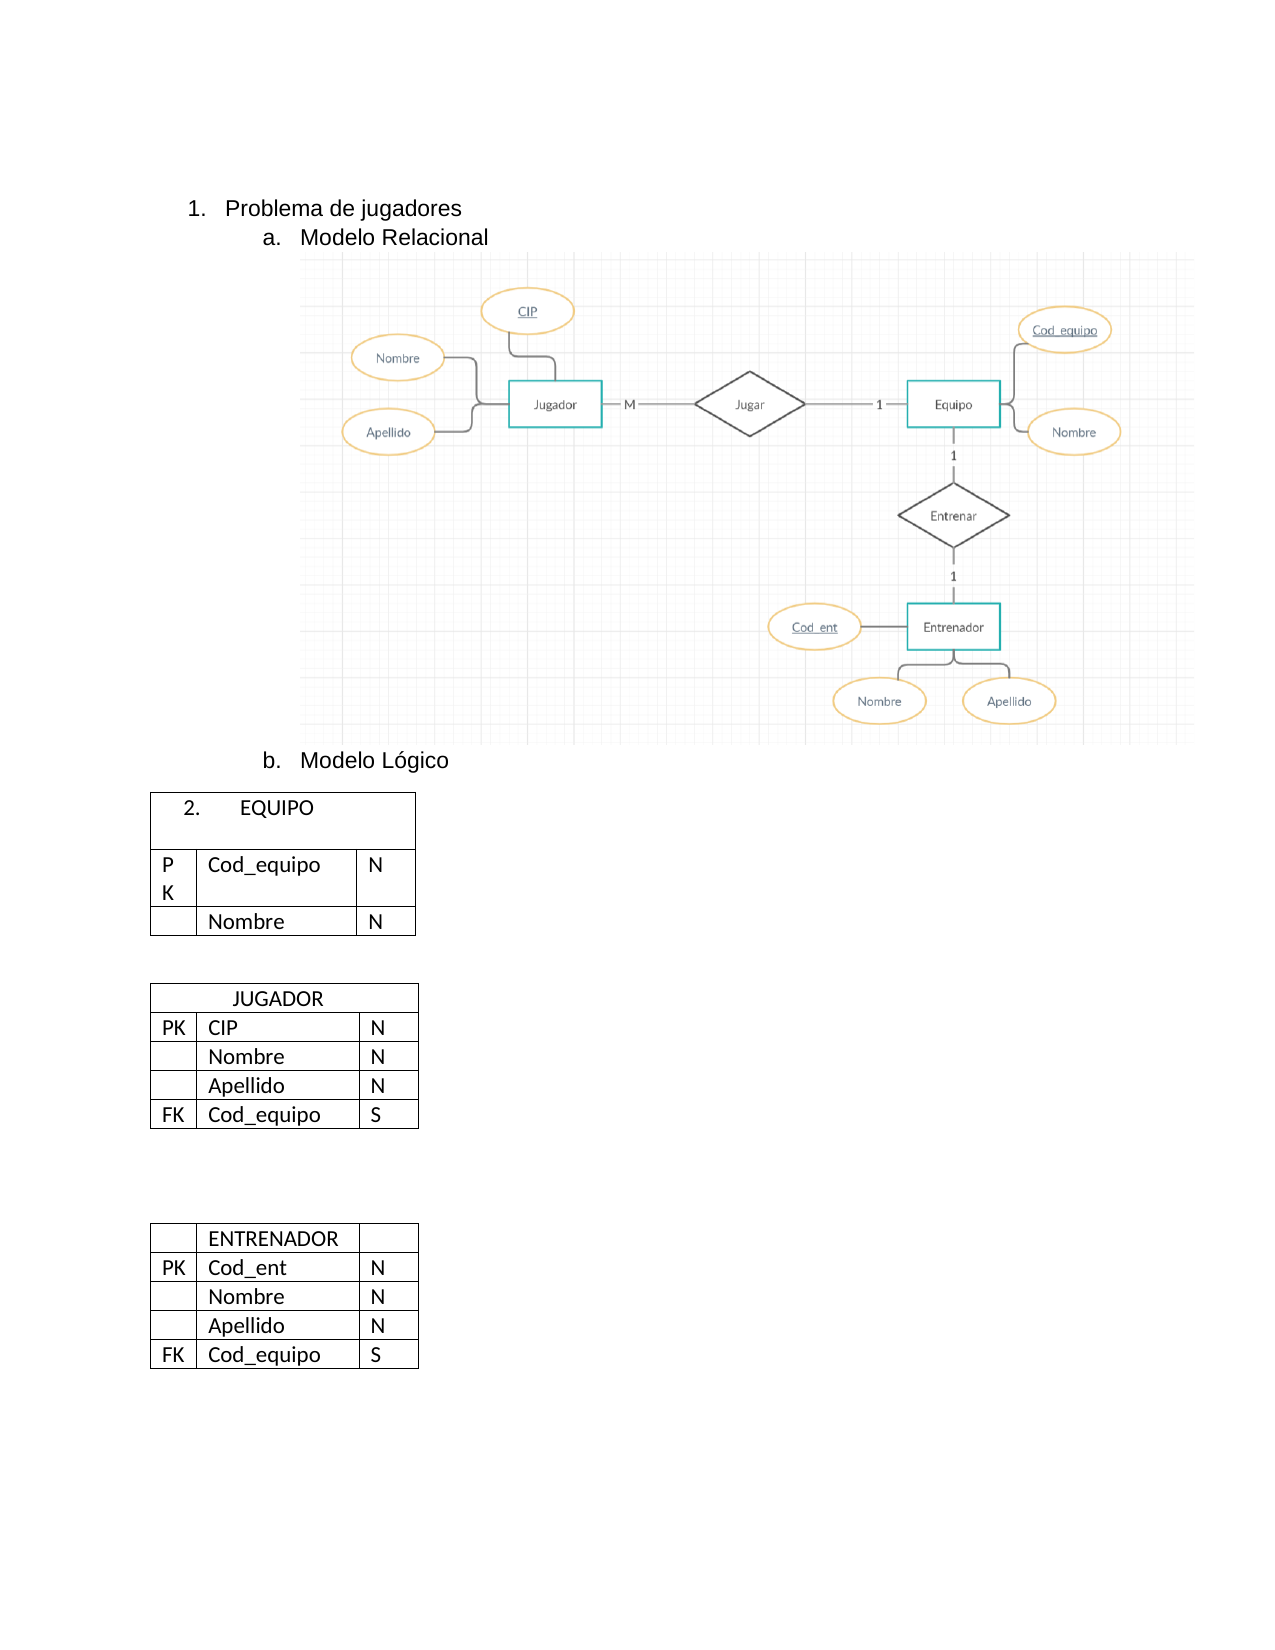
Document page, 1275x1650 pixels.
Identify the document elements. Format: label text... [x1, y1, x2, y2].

table_cell Nombre [197, 1042, 359, 1070]
table_header ENTRENADOR [197, 1224, 359, 1252]
table_cell N [360, 1282, 418, 1310]
table_cell N [360, 1311, 418, 1339]
table_cell PK [151, 1253, 196, 1281]
table_cell S [360, 1340, 418, 1368]
table_cell Cod_equipo [197, 850, 356, 906]
table_cell N [357, 850, 415, 906]
table_cell FK [151, 1100, 196, 1128]
table_header EQUIPO [197, 793, 357, 849]
table_cell Apellido [197, 1071, 359, 1099]
table_cell FK [151, 1340, 196, 1368]
table_cell N [357, 907, 415, 935]
picture [300, 252, 1195, 745]
table_cell Cod_ent [197, 1253, 359, 1281]
table_cell CIP [197, 1013, 359, 1041]
table_cell [151, 1071, 196, 1099]
table_cell PK [151, 1013, 196, 1041]
table_cell Cod_equipo [197, 1100, 359, 1128]
table_cell N [360, 1013, 418, 1041]
table_header [357, 793, 415, 849]
table_cell [151, 907, 196, 935]
table_cell Apellido [197, 1311, 359, 1339]
table_cell PK [151, 850, 196, 906]
table_cell [151, 1282, 196, 1310]
table_header [359, 984, 418, 1012]
list Problema de jugadores [187, 195, 1125, 221]
table_header [151, 1224, 196, 1252]
table_cell Nombre [197, 907, 356, 935]
table_cell [151, 1042, 196, 1070]
table_cell N [360, 1071, 418, 1099]
table_header [151, 984, 197, 1012]
table_header [151, 793, 197, 849]
table_cell N [360, 1253, 418, 1281]
table_cell Cod_equipo [197, 1340, 359, 1368]
table_cell N [360, 1042, 418, 1070]
table_header JUGADOR [197, 984, 359, 1012]
list Modelo Relacional [262, 223, 1125, 250]
table_cell S [360, 1100, 418, 1128]
table_cell [151, 1311, 196, 1339]
table_cell Nombre [197, 1282, 359, 1310]
list Modelo Lógico [262, 747, 1125, 773]
table_header [360, 1224, 418, 1252]
